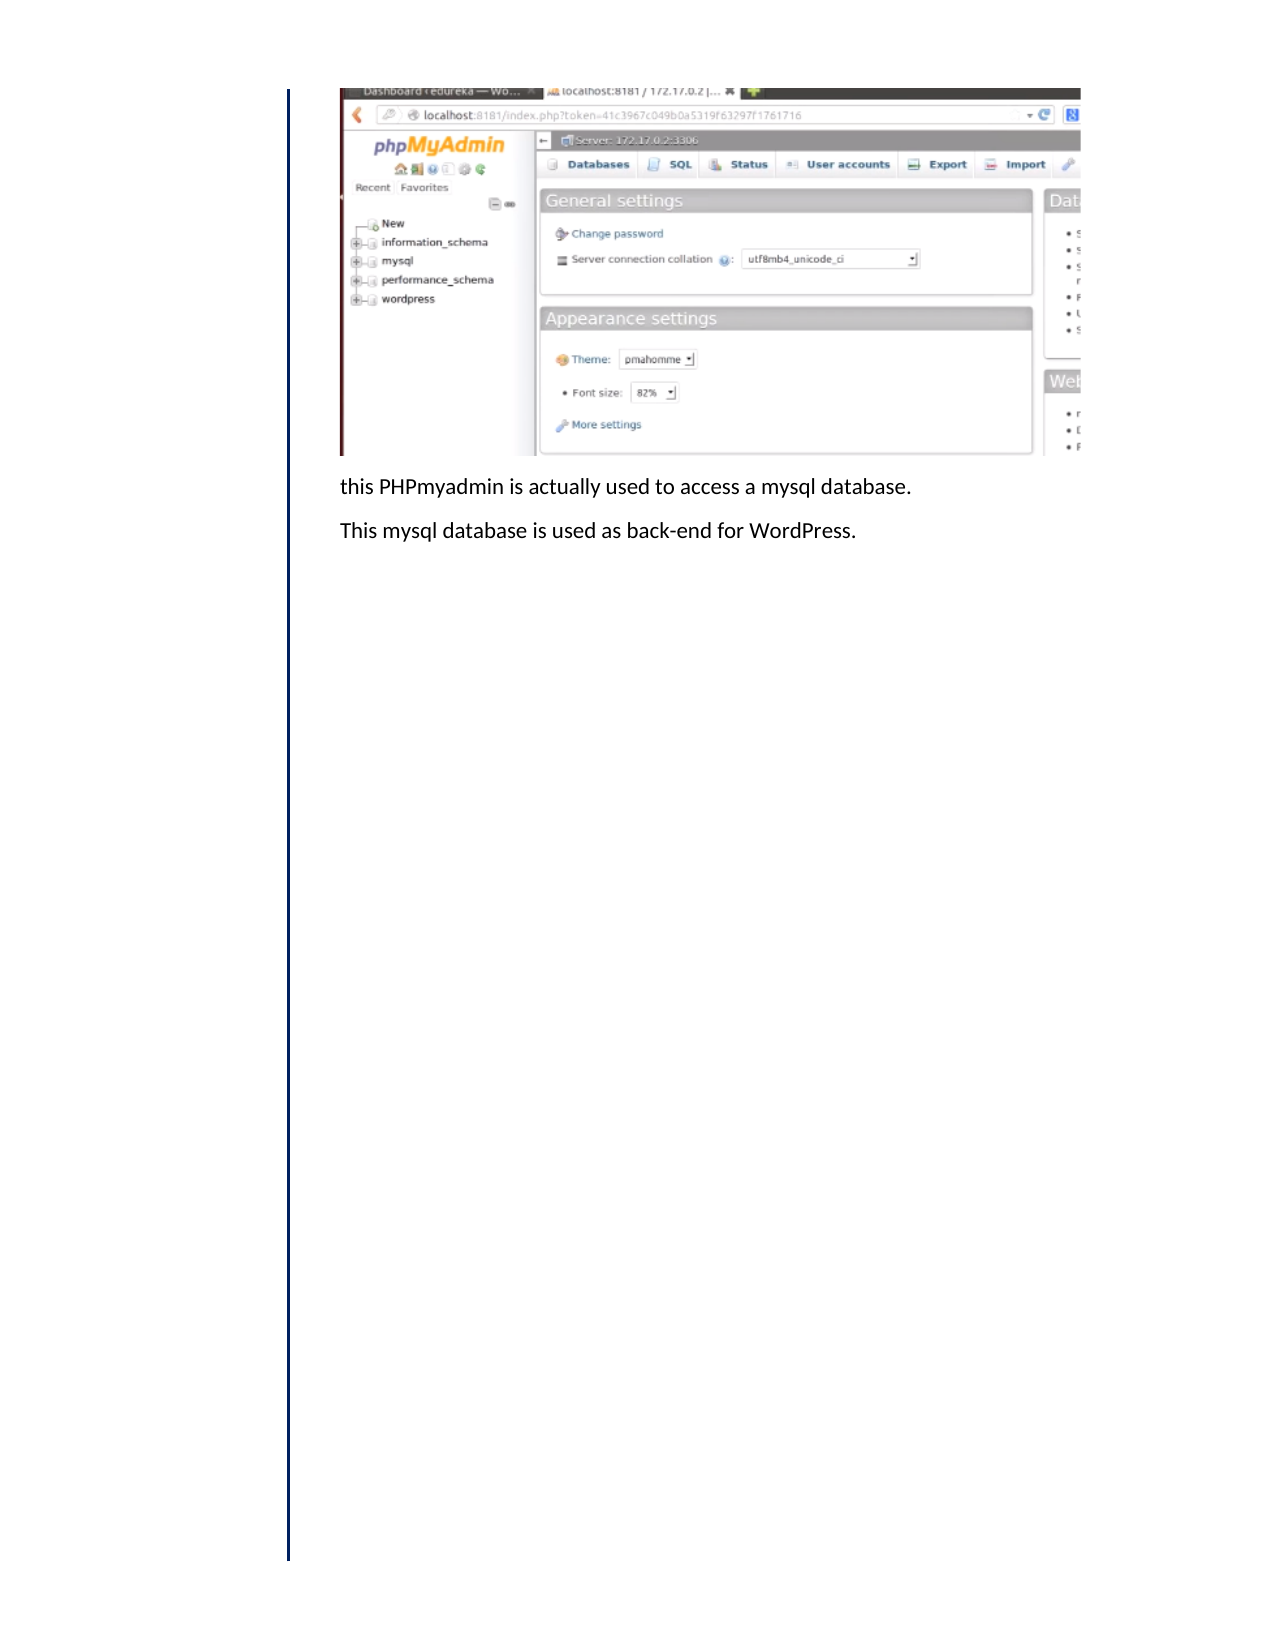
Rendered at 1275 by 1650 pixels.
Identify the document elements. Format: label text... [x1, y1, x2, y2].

text this PHPmyadmin is actually used to access a mysql database. [340, 472, 1181, 500]
picture [339, 88, 1081, 456]
text This mysql database is used as back-end for WordPress. [340, 517, 1181, 545]
